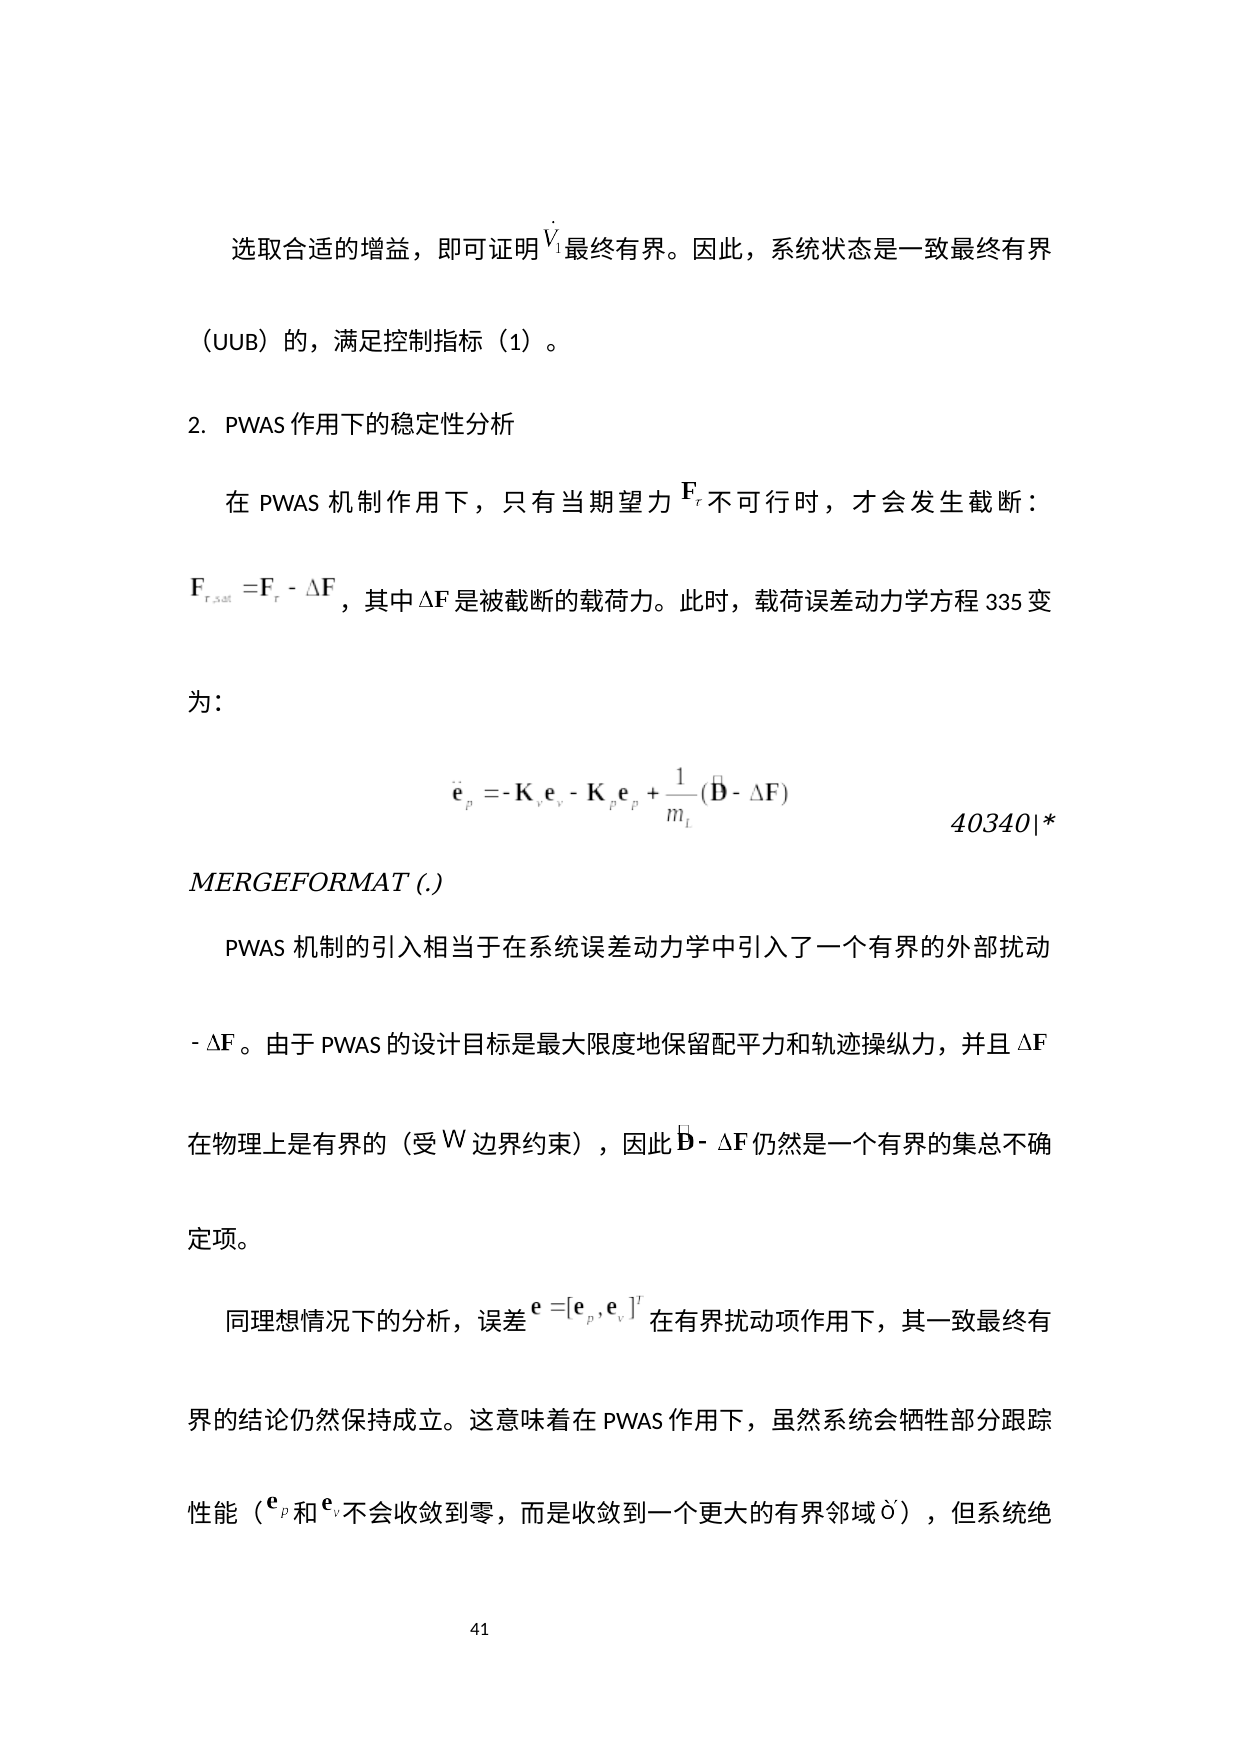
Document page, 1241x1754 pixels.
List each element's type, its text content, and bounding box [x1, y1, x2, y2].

list PWAS作用下的稳定性分析 [187, 390, 1053, 455]
text 在PWAS机制作用下，只有当期望力不可行时，才会发生截断：，其中是被截断的载荷力。此时，载荷误差动力学方程变为： [187, 473, 1053, 733]
text 选取合适的增益，即可证明最终有界。因此，系统状态是一致最终有界（UUB）的，满足控制指标（1）。 [187, 209, 1053, 372]
text PWAS 机制的引入相当于在系统误差动力学中引入了一个有界的外部扰动。由于PWAS的设计目标是最大限度地保留配平力和轨迹操纵力，并且在物理上是有界的（受边界约束），因此仍然是一个有界的集总不确定项。 [187, 913, 1053, 1270]
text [187, 1288, 1053, 1548]
